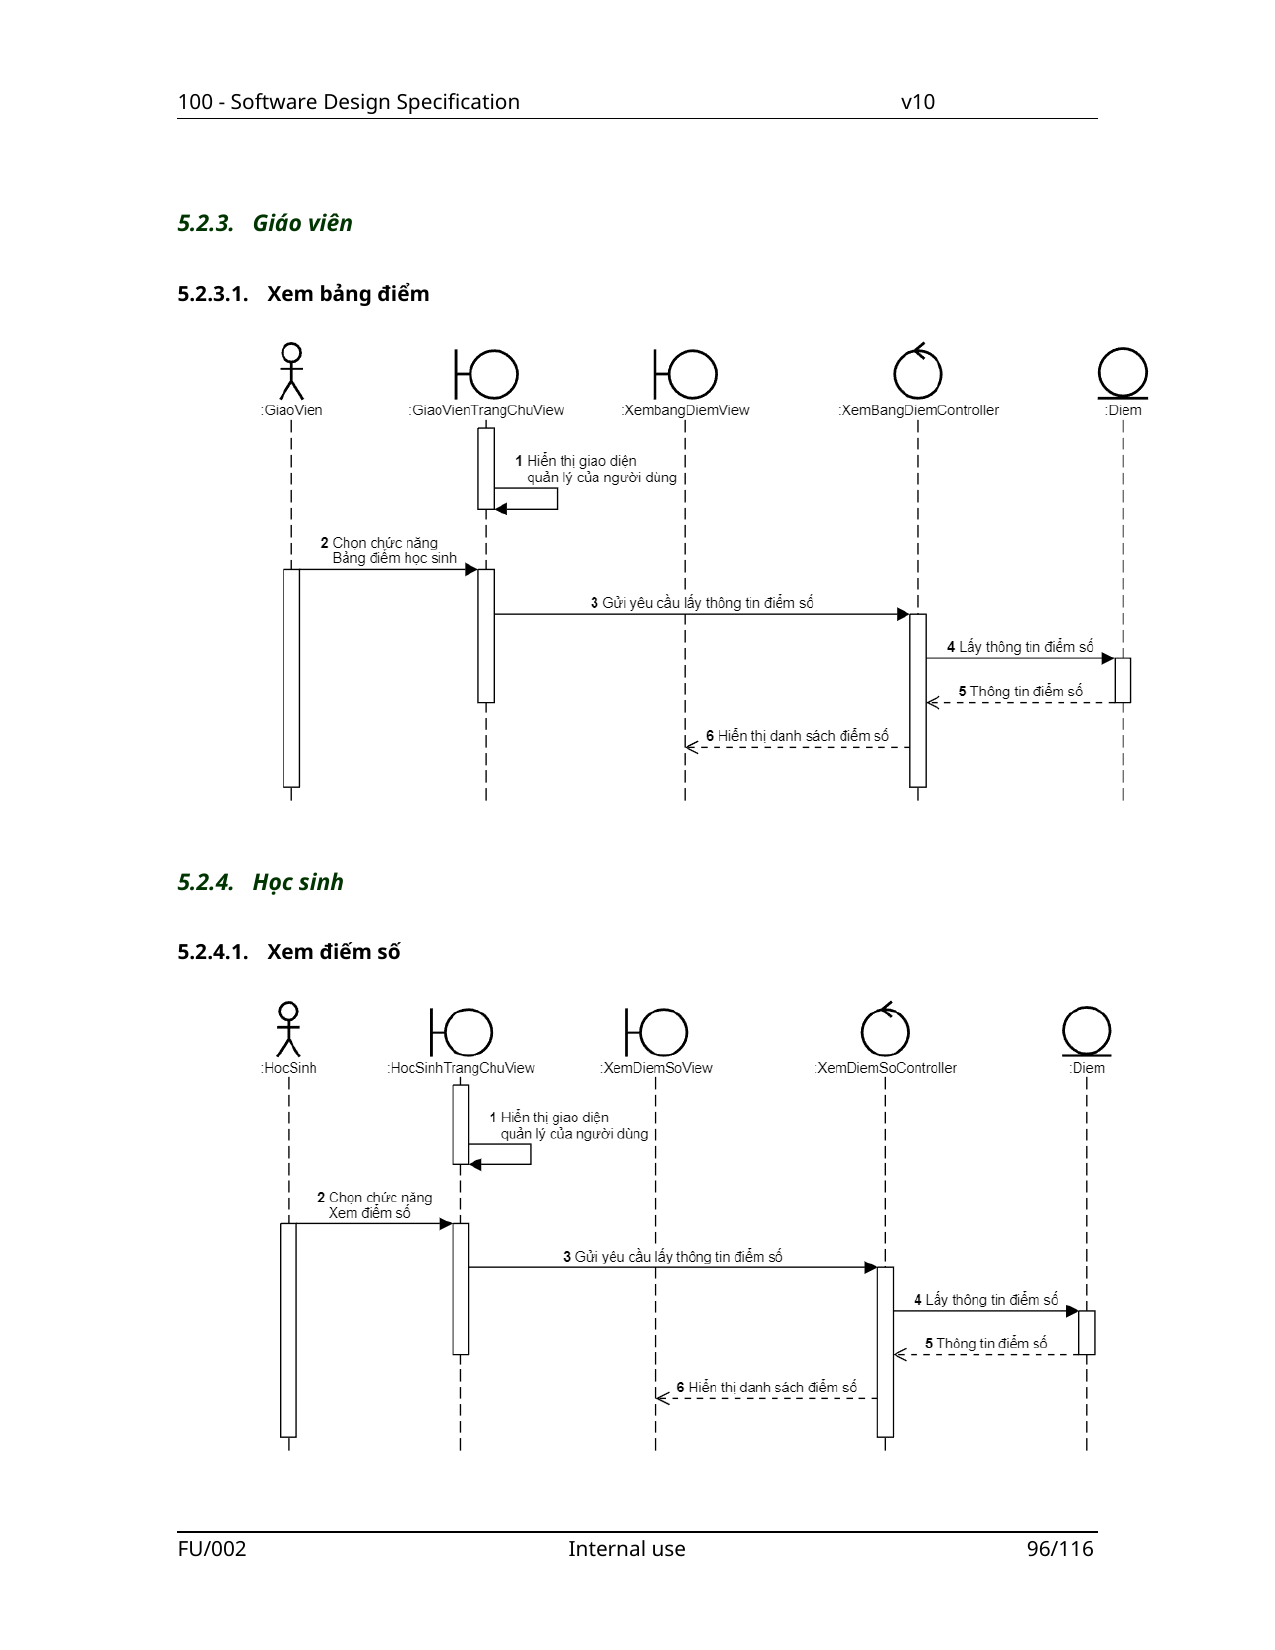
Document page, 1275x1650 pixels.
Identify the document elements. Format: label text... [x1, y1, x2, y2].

picture [252, 333, 1155, 802]
subtitle Xem bảng điểm [177, 279, 1098, 307]
picture [252, 992, 1118, 1452]
subtitle Xem điếm số [177, 937, 1098, 966]
subtitle Học sinh [177, 866, 1098, 897]
subtitle Giáo viên [177, 207, 1098, 238]
